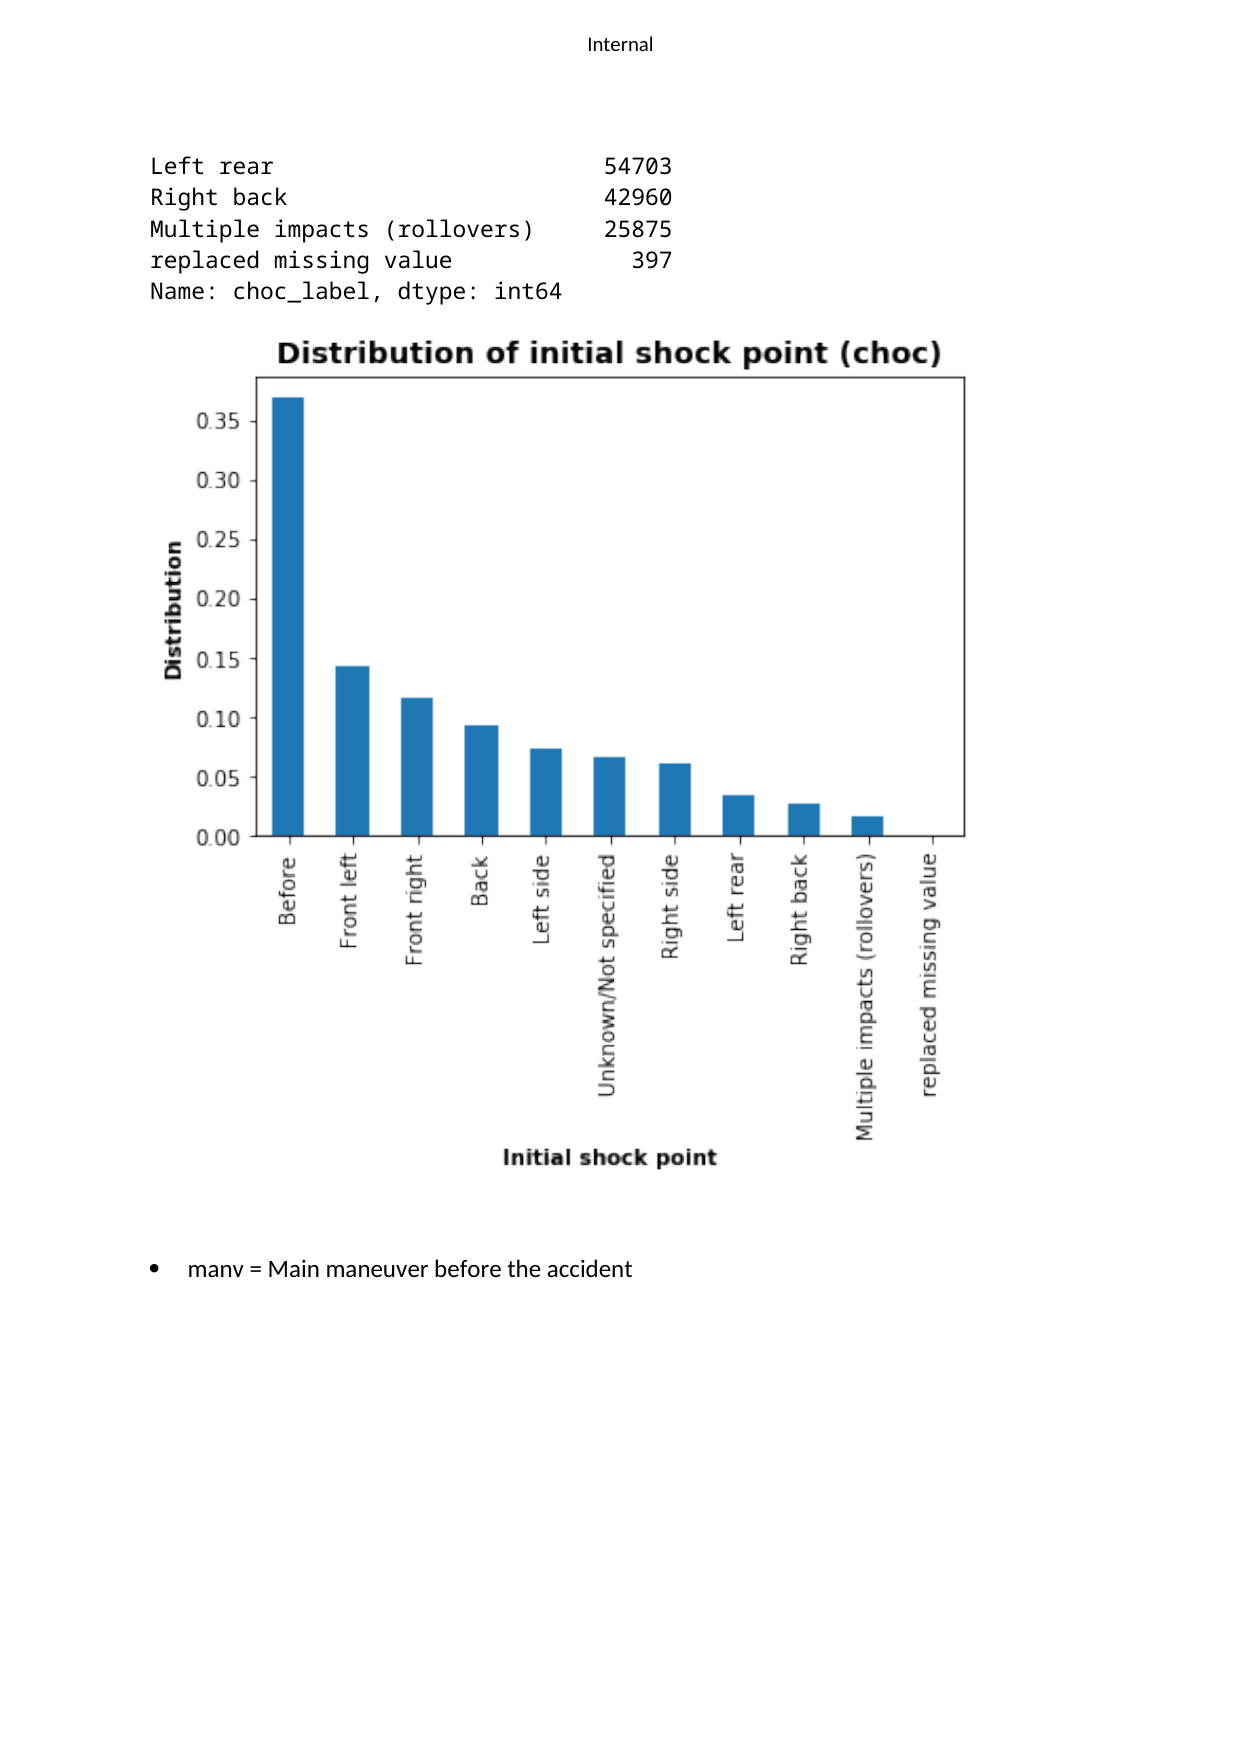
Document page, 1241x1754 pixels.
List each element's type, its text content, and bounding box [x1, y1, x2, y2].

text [150, 150, 1090, 306]
list manv = Main maneuver before the accident [150, 1253, 1090, 1283]
picture [150, 327, 979, 1185]
